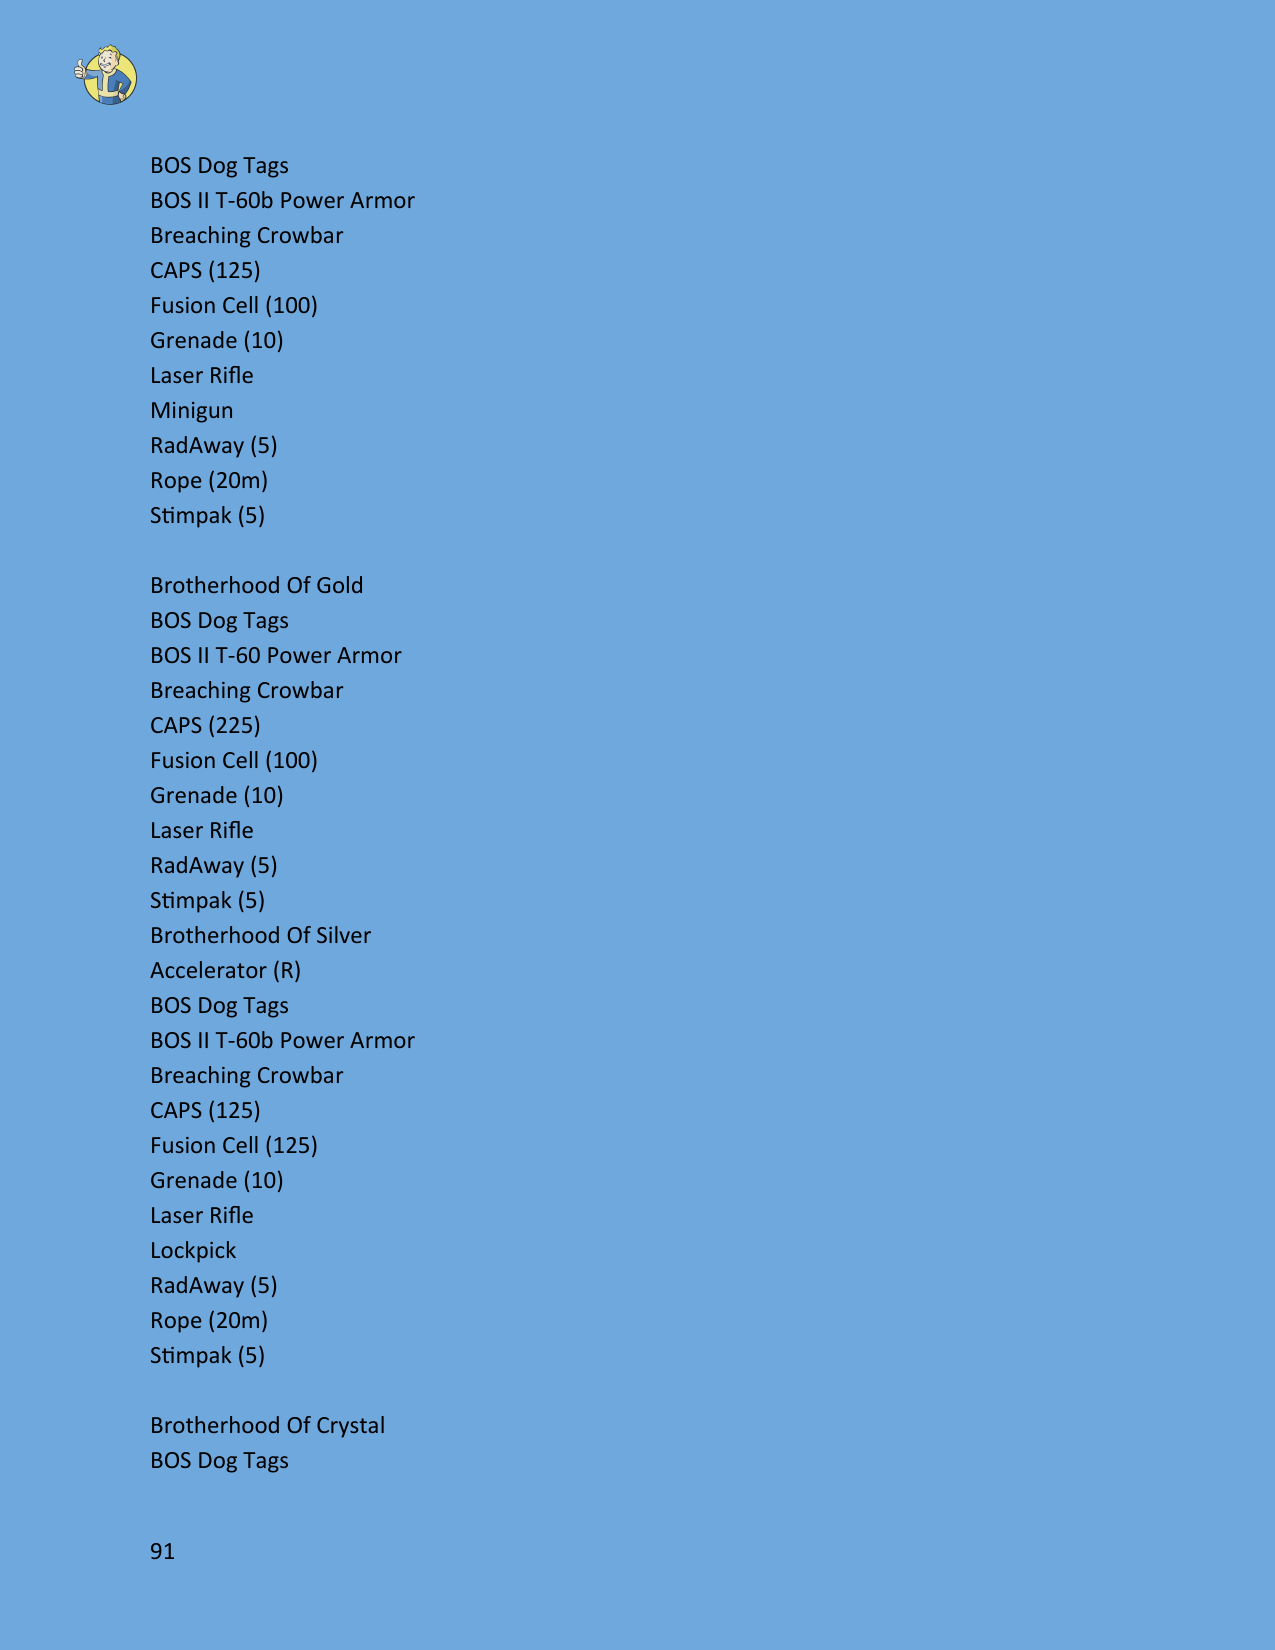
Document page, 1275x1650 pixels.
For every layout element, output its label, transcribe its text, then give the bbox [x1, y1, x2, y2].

text BOS II T-60b Power Armor [150, 185, 1125, 216]
text Grenade (10) [150, 1165, 1125, 1196]
text RadAway (5) [150, 430, 1125, 461]
text Lockpick [150, 1235, 1125, 1266]
text BOS Dog Tags [150, 990, 1125, 1021]
text Minigun [150, 395, 1125, 426]
text Fusion Cell (100) [150, 290, 1125, 321]
text Grenade (10) [150, 325, 1125, 356]
text Breaching Crowbar [150, 220, 1125, 251]
text BOS Dog Tags [150, 150, 1125, 181]
text RadAway (5) [150, 850, 1125, 881]
text Brotherhood Of Gold [150, 570, 1125, 601]
text Stimpak (5) [150, 885, 1125, 916]
text Grenade (10) [150, 780, 1125, 811]
text RadAway (5) [150, 1270, 1125, 1301]
text Stimpak (5) [150, 1340, 1125, 1371]
text Fusion Cell (100) [150, 745, 1125, 776]
text Fusion Cell (125) [150, 1130, 1125, 1161]
text BOS II T-60b Power Armor [150, 1025, 1125, 1056]
text BOS Dog Tags [150, 1445, 1125, 1476]
text Brotherhood Of Silver [150, 920, 1125, 951]
text Rope (20m) [150, 1305, 1125, 1336]
text BOS II T-60 Power Armor [150, 640, 1125, 671]
text Accelerator (R) [150, 955, 1125, 986]
text CAPS (125) [150, 1095, 1125, 1126]
text Laser Rifle [150, 360, 1125, 391]
picture [60, 40, 151, 109]
text Laser Rifle [150, 815, 1125, 846]
text BOS Dog Tags [150, 605, 1125, 636]
text Brotherhood Of Crystal [150, 1410, 1125, 1441]
text CAPS (225) [150, 710, 1125, 741]
text Breaching Crowbar [150, 1060, 1125, 1091]
text Laser Rifle [150, 1200, 1125, 1231]
text Rope (20m) [150, 465, 1125, 496]
text Breaching Crowbar [150, 675, 1125, 706]
text Stimpak (5) [150, 500, 1125, 531]
text CAPS (125) [150, 255, 1125, 286]
